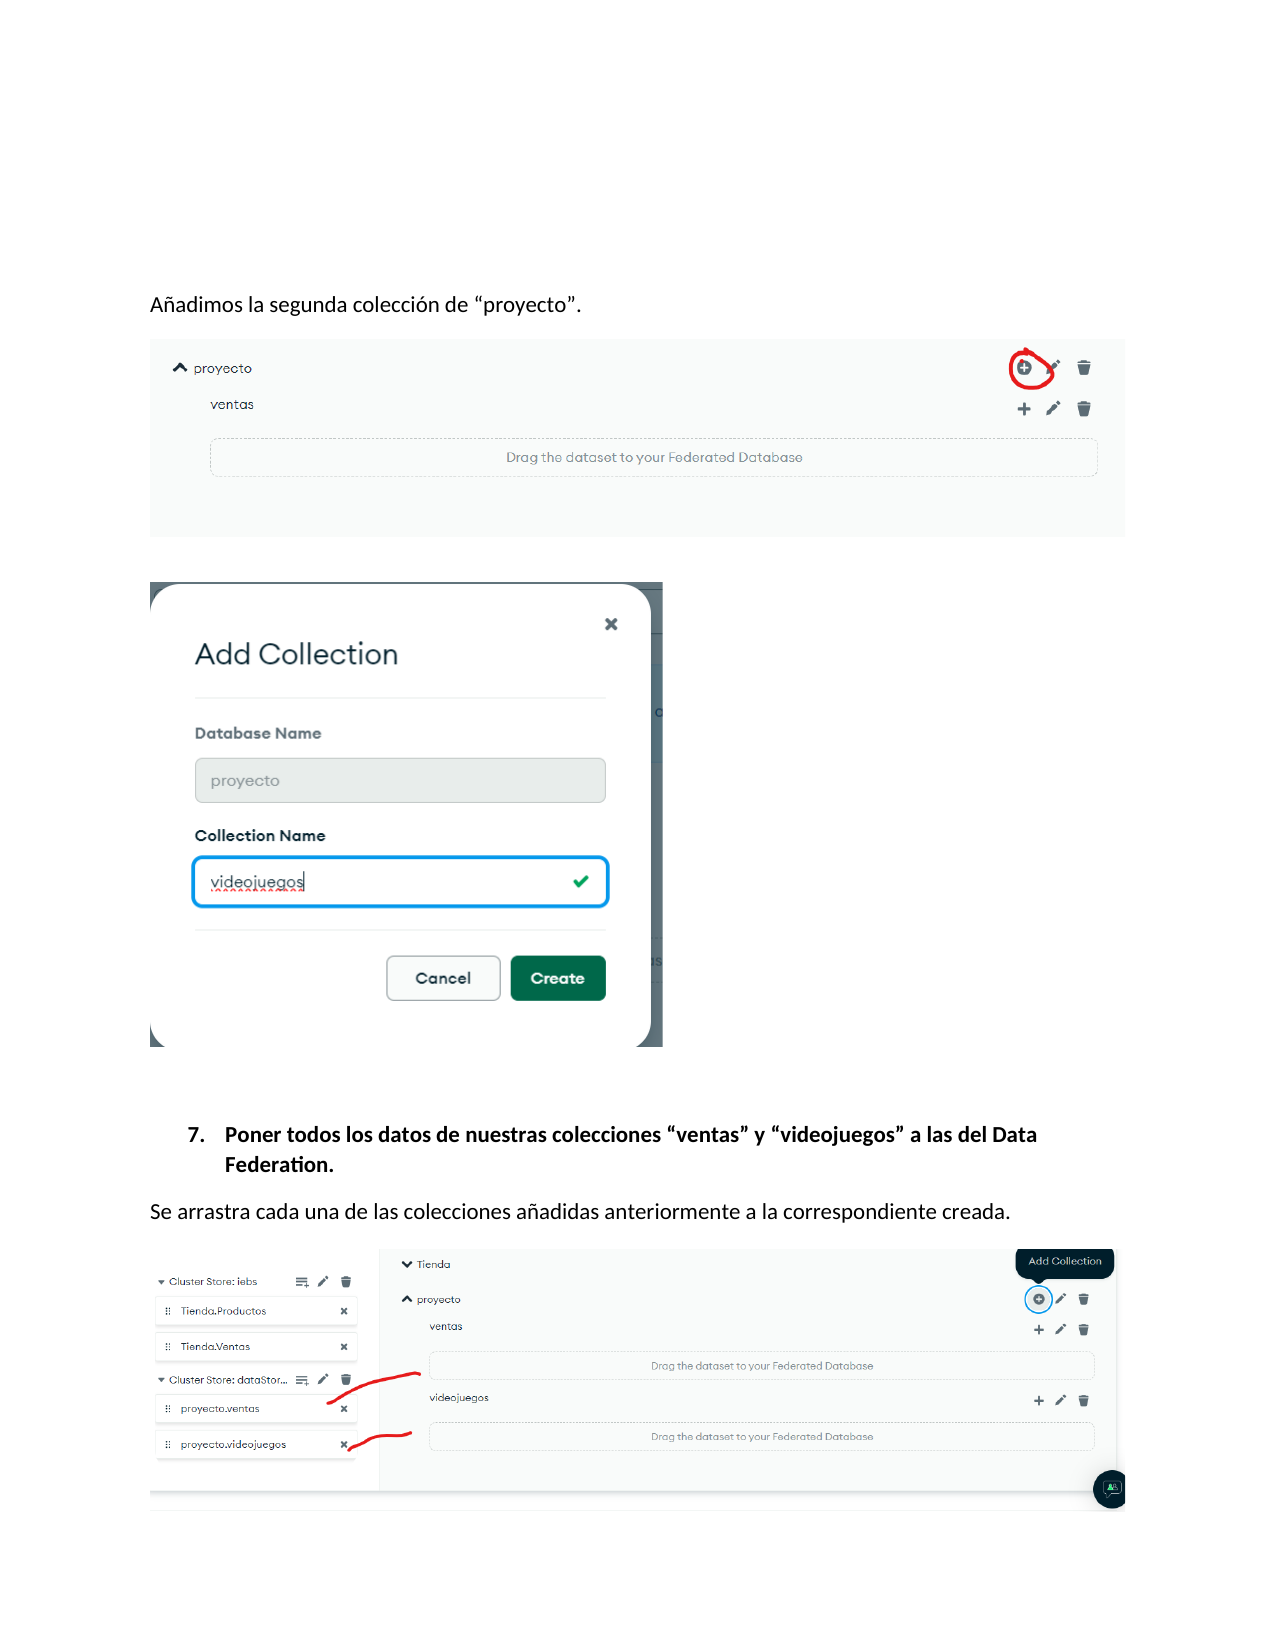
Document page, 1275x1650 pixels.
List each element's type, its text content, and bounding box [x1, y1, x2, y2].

picture [150, 582, 663, 1047]
picture [150, 1249, 1125, 1512]
text Se arrastra cada una de las colecciones añadidas anteriormente a la correspondiente creada. [150, 1197, 1125, 1225]
text Añadimos la segunda colección de “proyecto”. [150, 291, 1125, 319]
picture [150, 339, 1125, 537]
list Poner todos los datos de nuestras colecciones “ventas” y “videojuegos” a las del Data Federation. [187, 1120, 1125, 1178]
